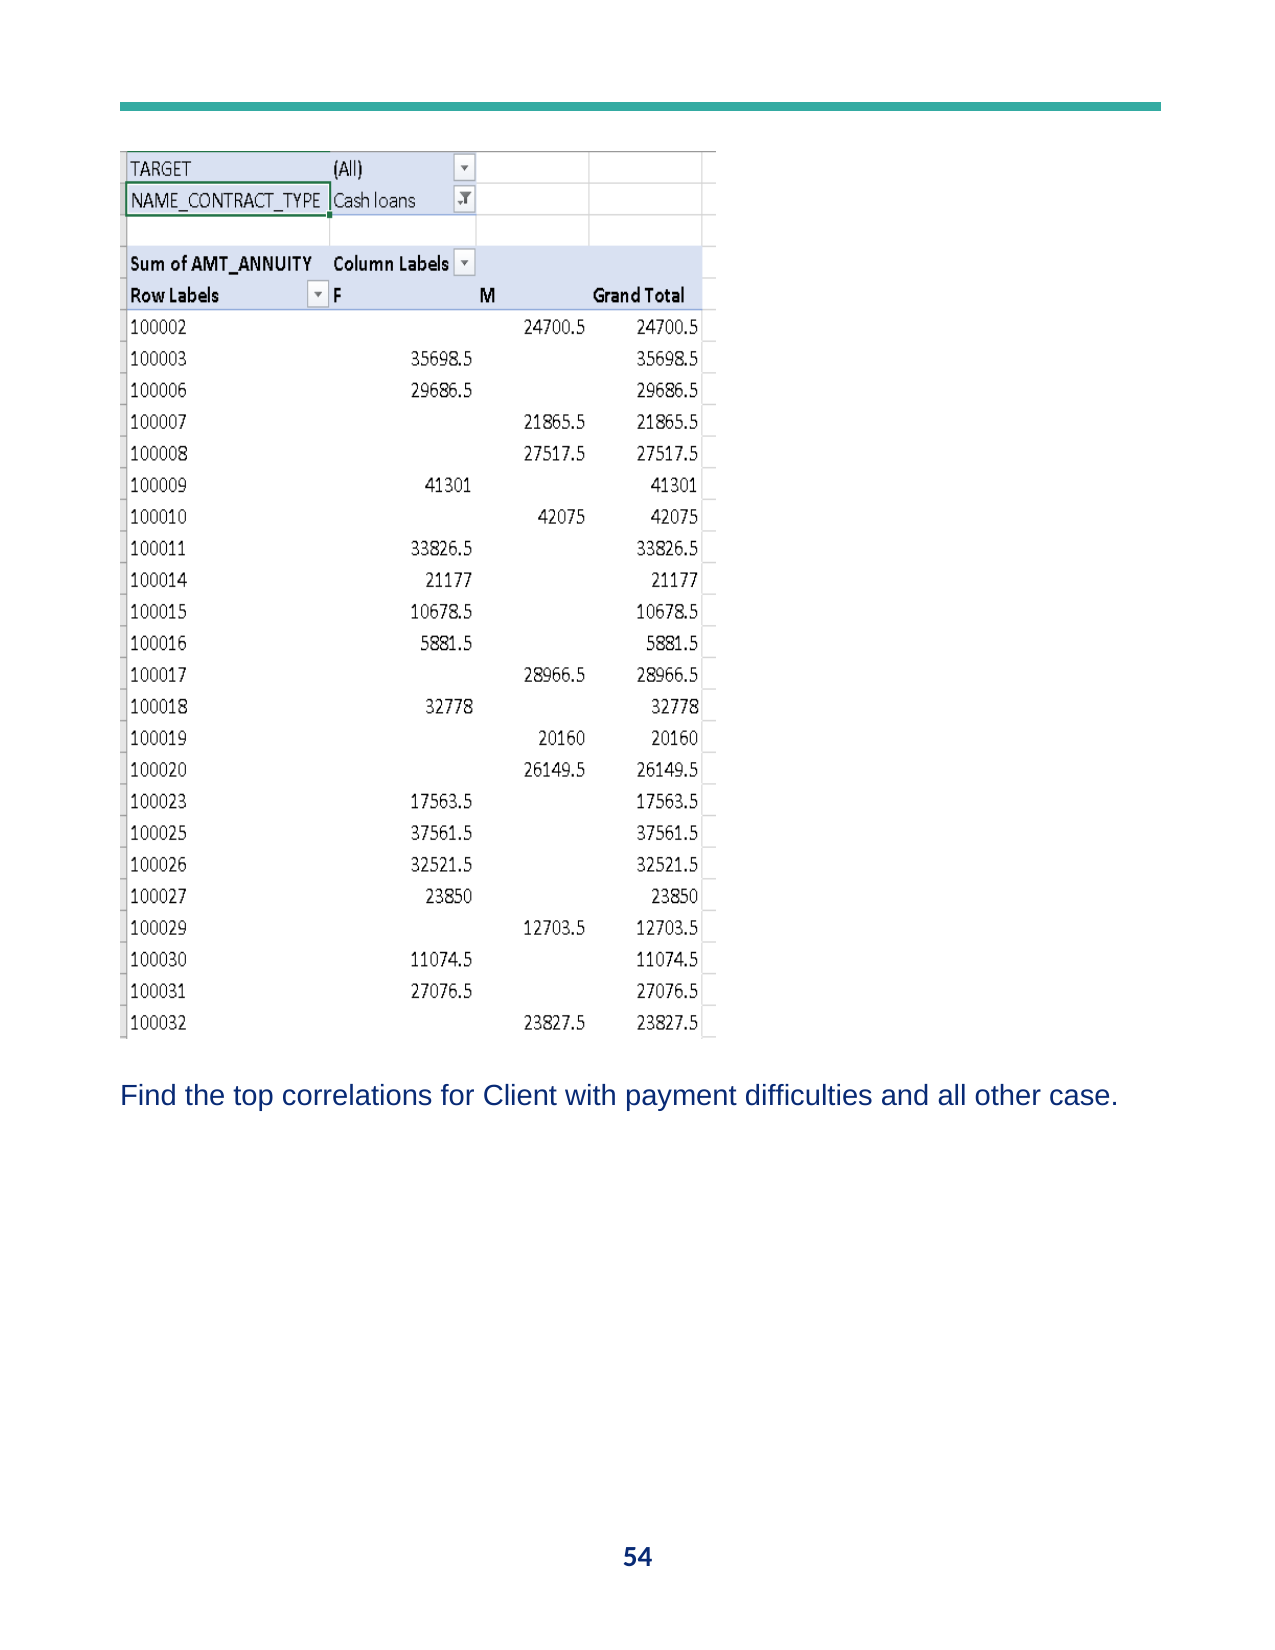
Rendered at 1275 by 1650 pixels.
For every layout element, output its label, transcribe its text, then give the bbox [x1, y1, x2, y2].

subtitle Find the top correlations for Client with payment difficulties and all other case. [120, 1078, 1155, 1112]
picture [120, 151, 716, 1039]
